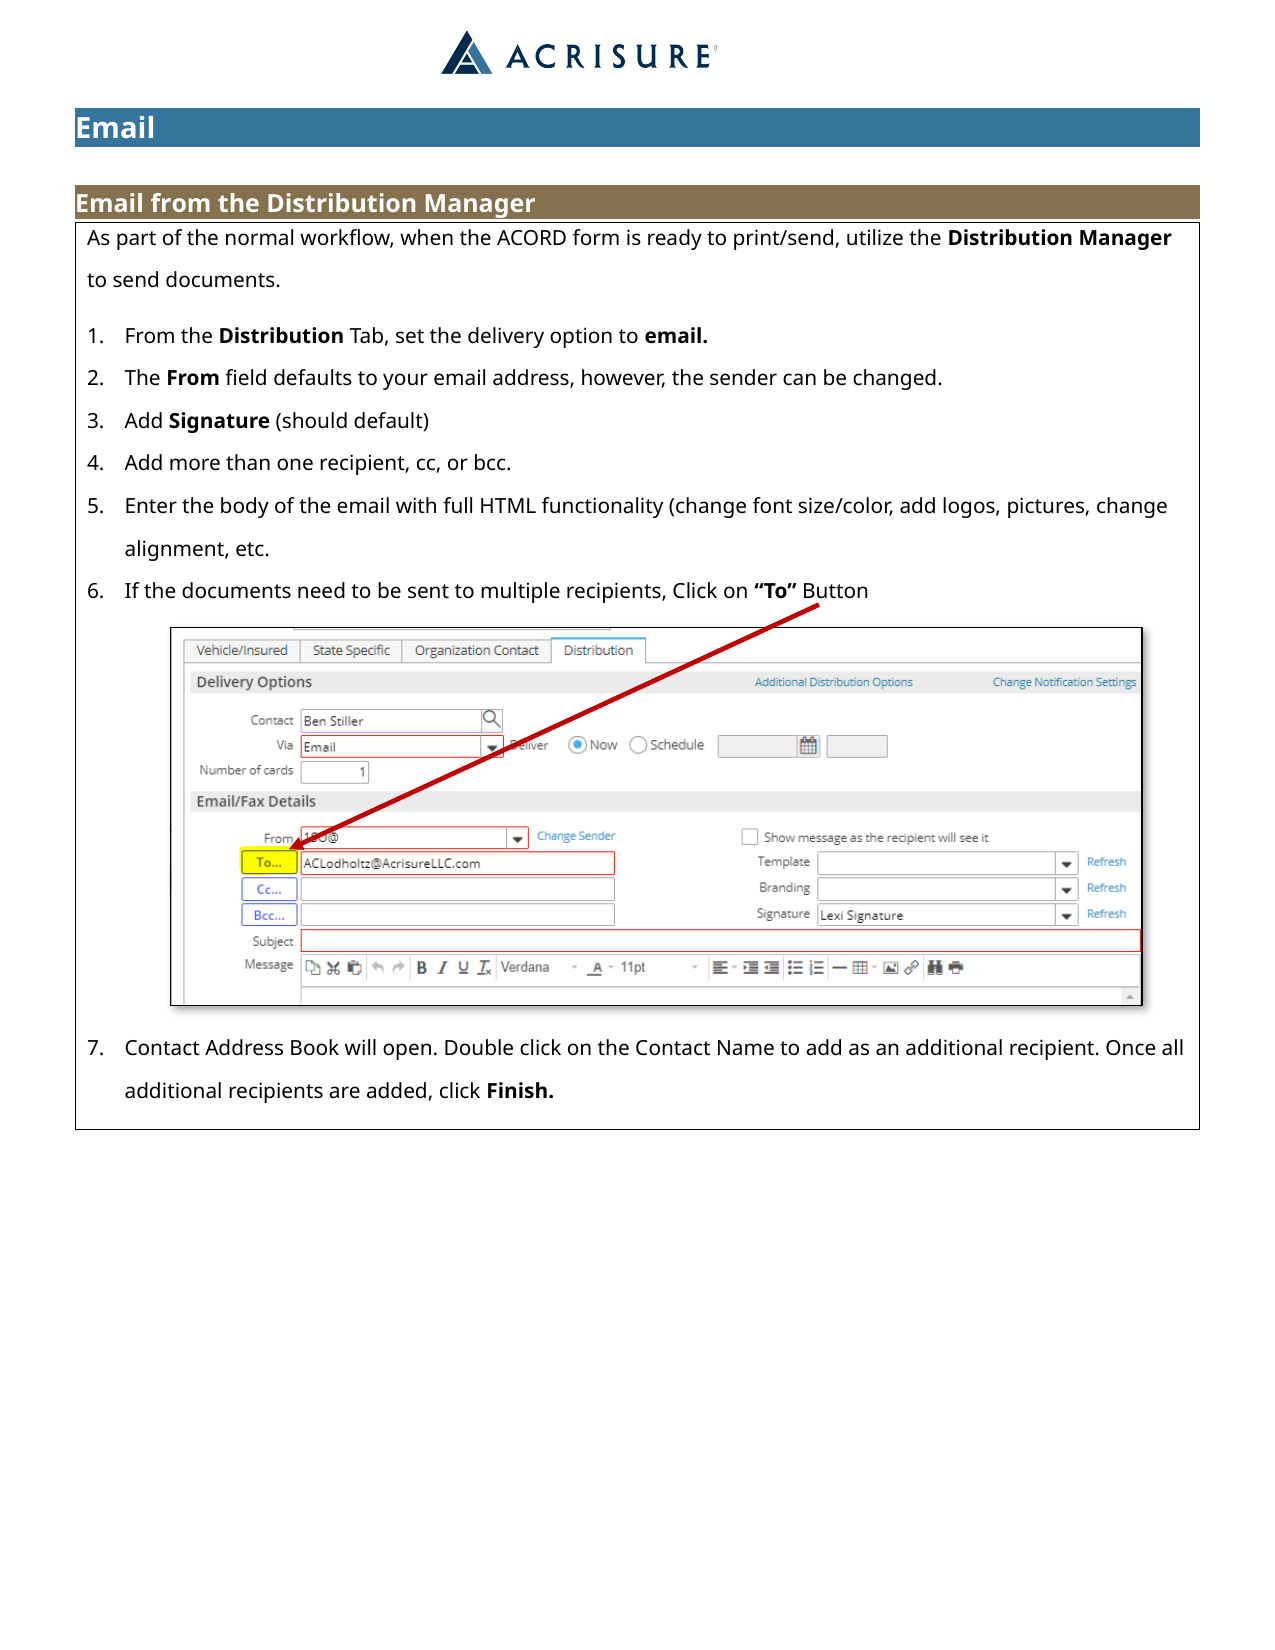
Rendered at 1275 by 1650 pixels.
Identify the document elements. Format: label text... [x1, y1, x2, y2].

picture [171, 628, 1141, 1005]
table_header As part of the normal workflow, when the ACORD form is ready to print/send, utilize the Distribution Manager to send documents. From the Distribution Tab, set the delivery option to email. The From field defaults to your email address, however, the sender can be changed. Add Signature (should default) Add more than one recipient, cc, or bcc. Enter the body of the email with full HTML functionality (change font size/color, add logos, pictures, change alignment, etc. If the documents need to be sent to multiple recipients, Click on “To” Button Contact Address Book will open. Double click on the Contact Name to add as an additional recipient. Once all additional recipients are added, click Finish. [76, 223, 1199, 1129]
picture [439, 23, 718, 80]
subtitle Email from the Distribution Manager [75, 185, 1200, 219]
subtitle Email [75, 108, 1200, 147]
